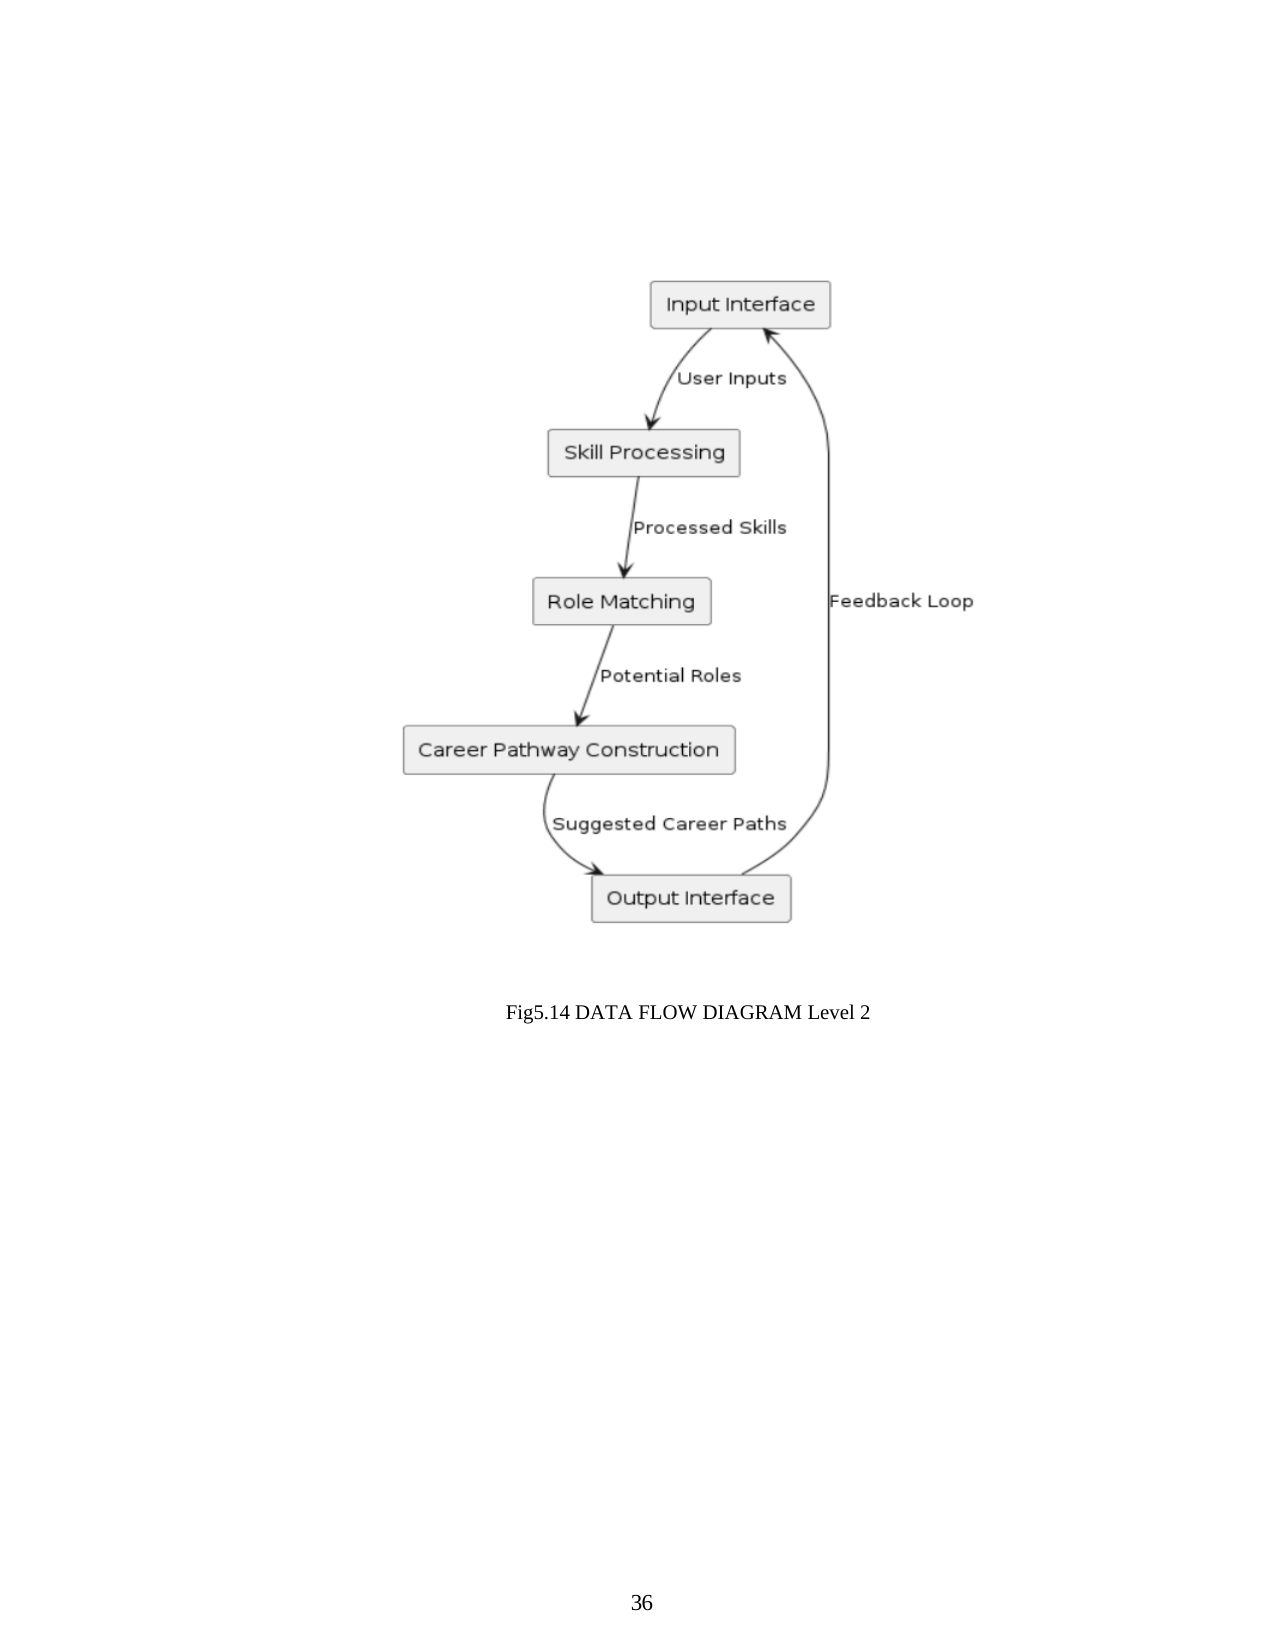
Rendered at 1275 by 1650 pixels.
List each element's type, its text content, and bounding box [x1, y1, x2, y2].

picture [402, 280, 974, 924]
text Fig5.14 DATA FLOW DIAGRAM Level 2 [506, 1000, 1137, 1024]
